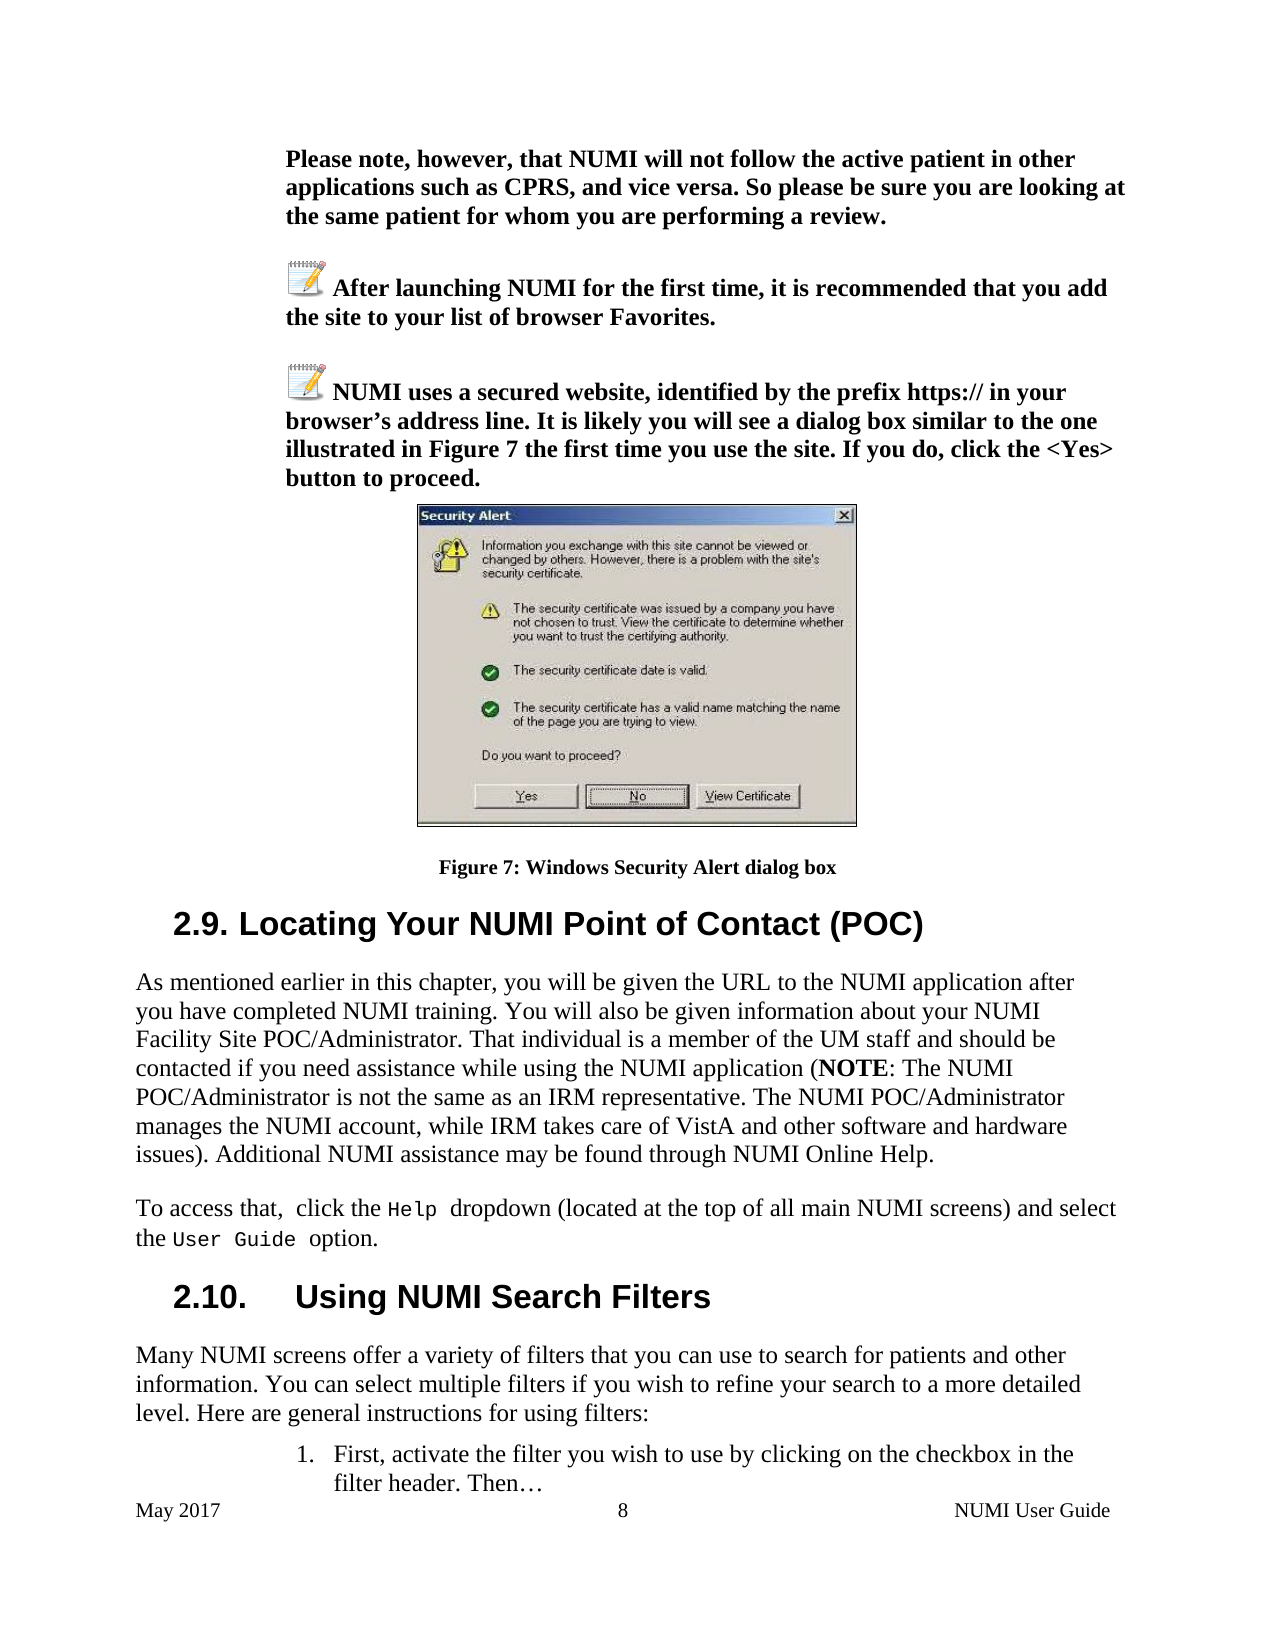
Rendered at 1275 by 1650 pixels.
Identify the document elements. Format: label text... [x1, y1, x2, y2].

list First, activate the filter you wish to use by clicking on the checkbox in the filter header. Then… [296, 1439, 1119, 1497]
text Please note, however, that NUMI will not follow the active patient in other applications such as CPRS, and vice versa. So please be sure you are looking at the same patient for whom you are performing a review. [285, 144, 1139, 230]
text Many NUMI screens offer a variety of filters that you can use to search for patients and other information. You can select multiple filters if you wish to refine your search to a more detailed level. Here are general instructions for using filters: [135, 1340, 1118, 1427]
text NUMI uses a secured website, identified by the prefix https:// in your browser’s address line. It is likely you will see a dialog box similar to the one illustrated in Figure 7 the first time you use the site. If you do, click the <Yes> button to proceed. [285, 360, 1139, 492]
picture [285, 359, 327, 401]
text After launching NUMI for the first time, it is recommended that you add the site to your list of browser Favorites. [285, 256, 1139, 331]
picture [285, 256, 327, 297]
picture [418, 505, 856, 826]
subtitle Locating Your NUMI Point of Contact (POC) [173, 904, 1139, 942]
subtitle Using NUMI Search Filters [173, 1277, 1139, 1316]
text Figure 7: Windows Security Alert dialog box [135, 855, 1139, 879]
text To access that, click the Help dropdown (located at the top of all main NUMI screens) and select the User Guide option. [135, 1193, 1118, 1252]
text As mentioned earlier in this chapter, you will be given the URL to the NUMI application after you have completed NUMI training. You will also be given information about your NUMI Facility Site POC/Administrator. That individual is a member of the UM staff and should be contacted if you need assistance while using the NUMI application (NOTE: The NUMI POC/Administrator is not the same as an IRM representative. The NUMI POC/Administrator manages the NUMI account, while IRM takes care of VistA and other software and hardware issues). Additional NUMI assistance may be found through NUMI Online Help. [135, 967, 1118, 1168]
